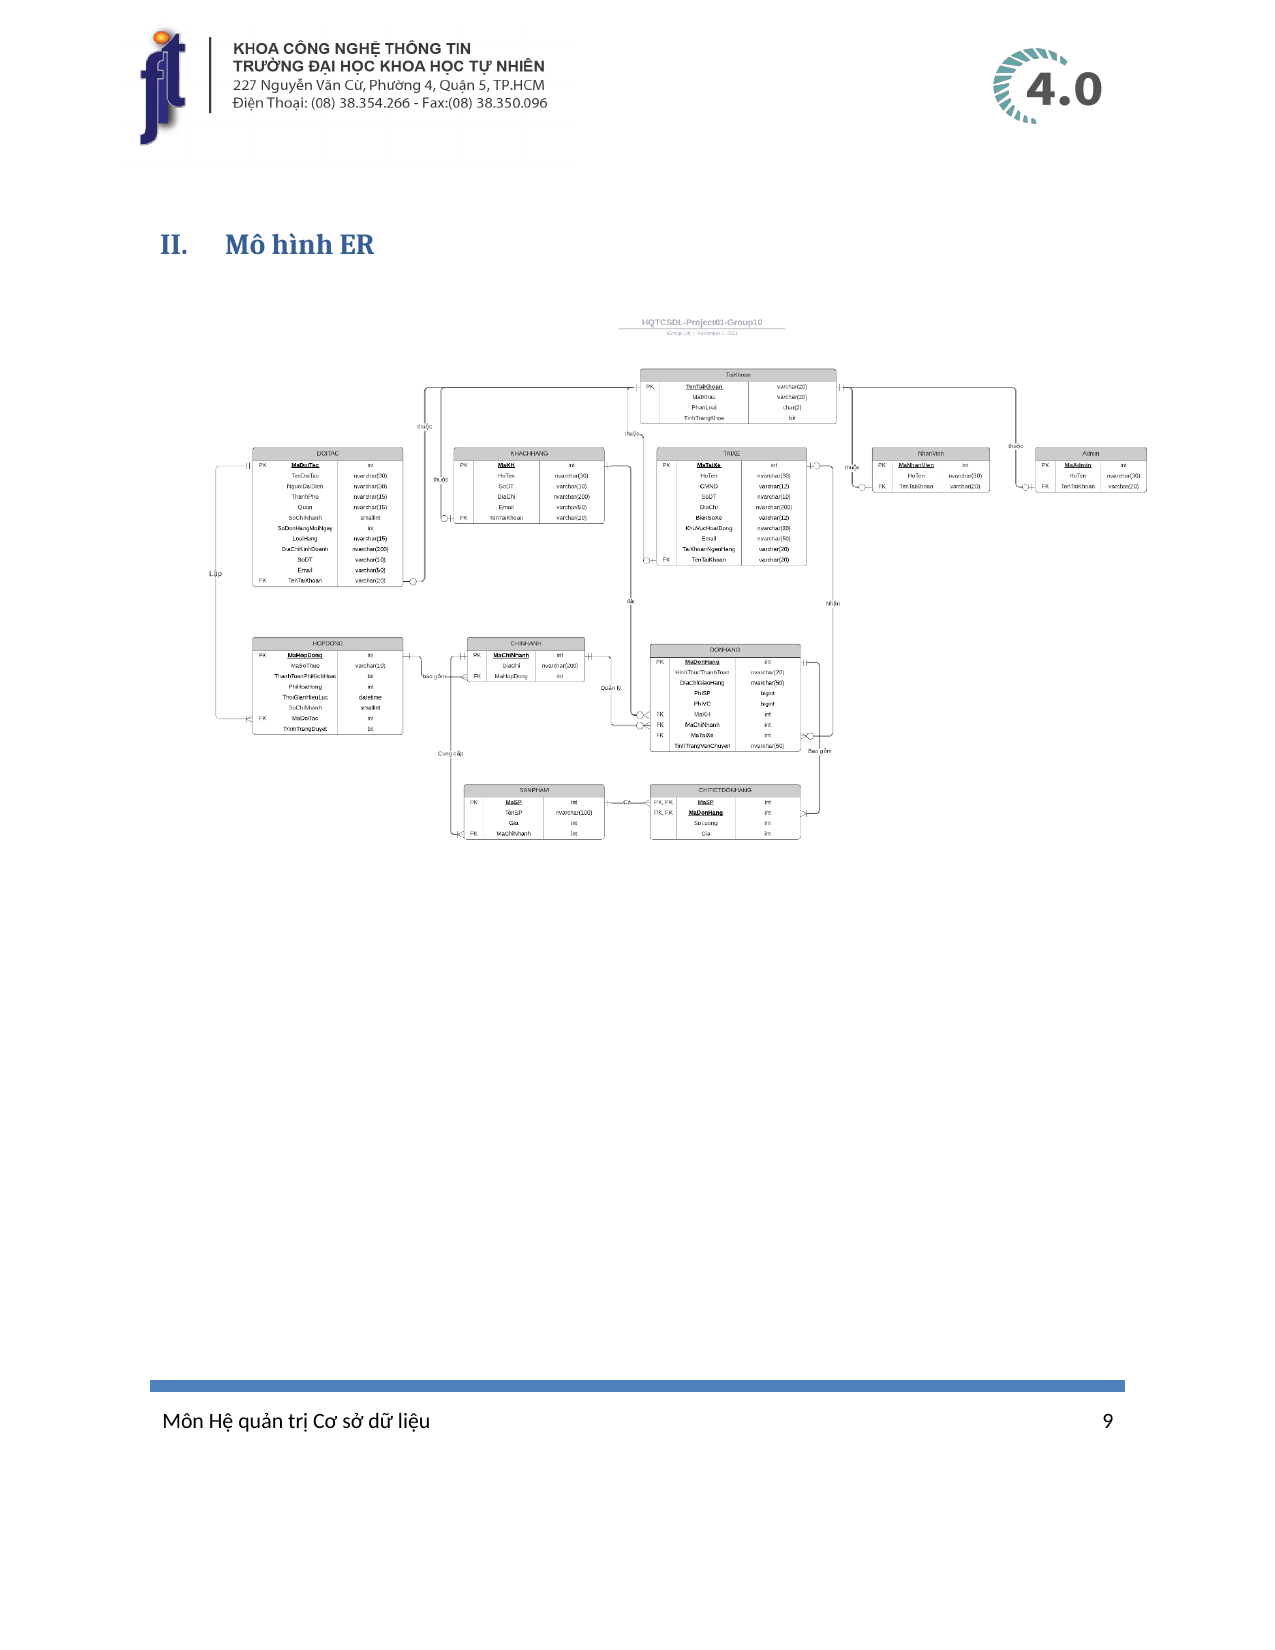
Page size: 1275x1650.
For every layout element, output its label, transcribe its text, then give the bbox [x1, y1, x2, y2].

picture [150, 269, 1252, 927]
picture [117, 21, 580, 167]
list Mô hình ER [187, 228, 1125, 261]
picture [985, 41, 1108, 127]
